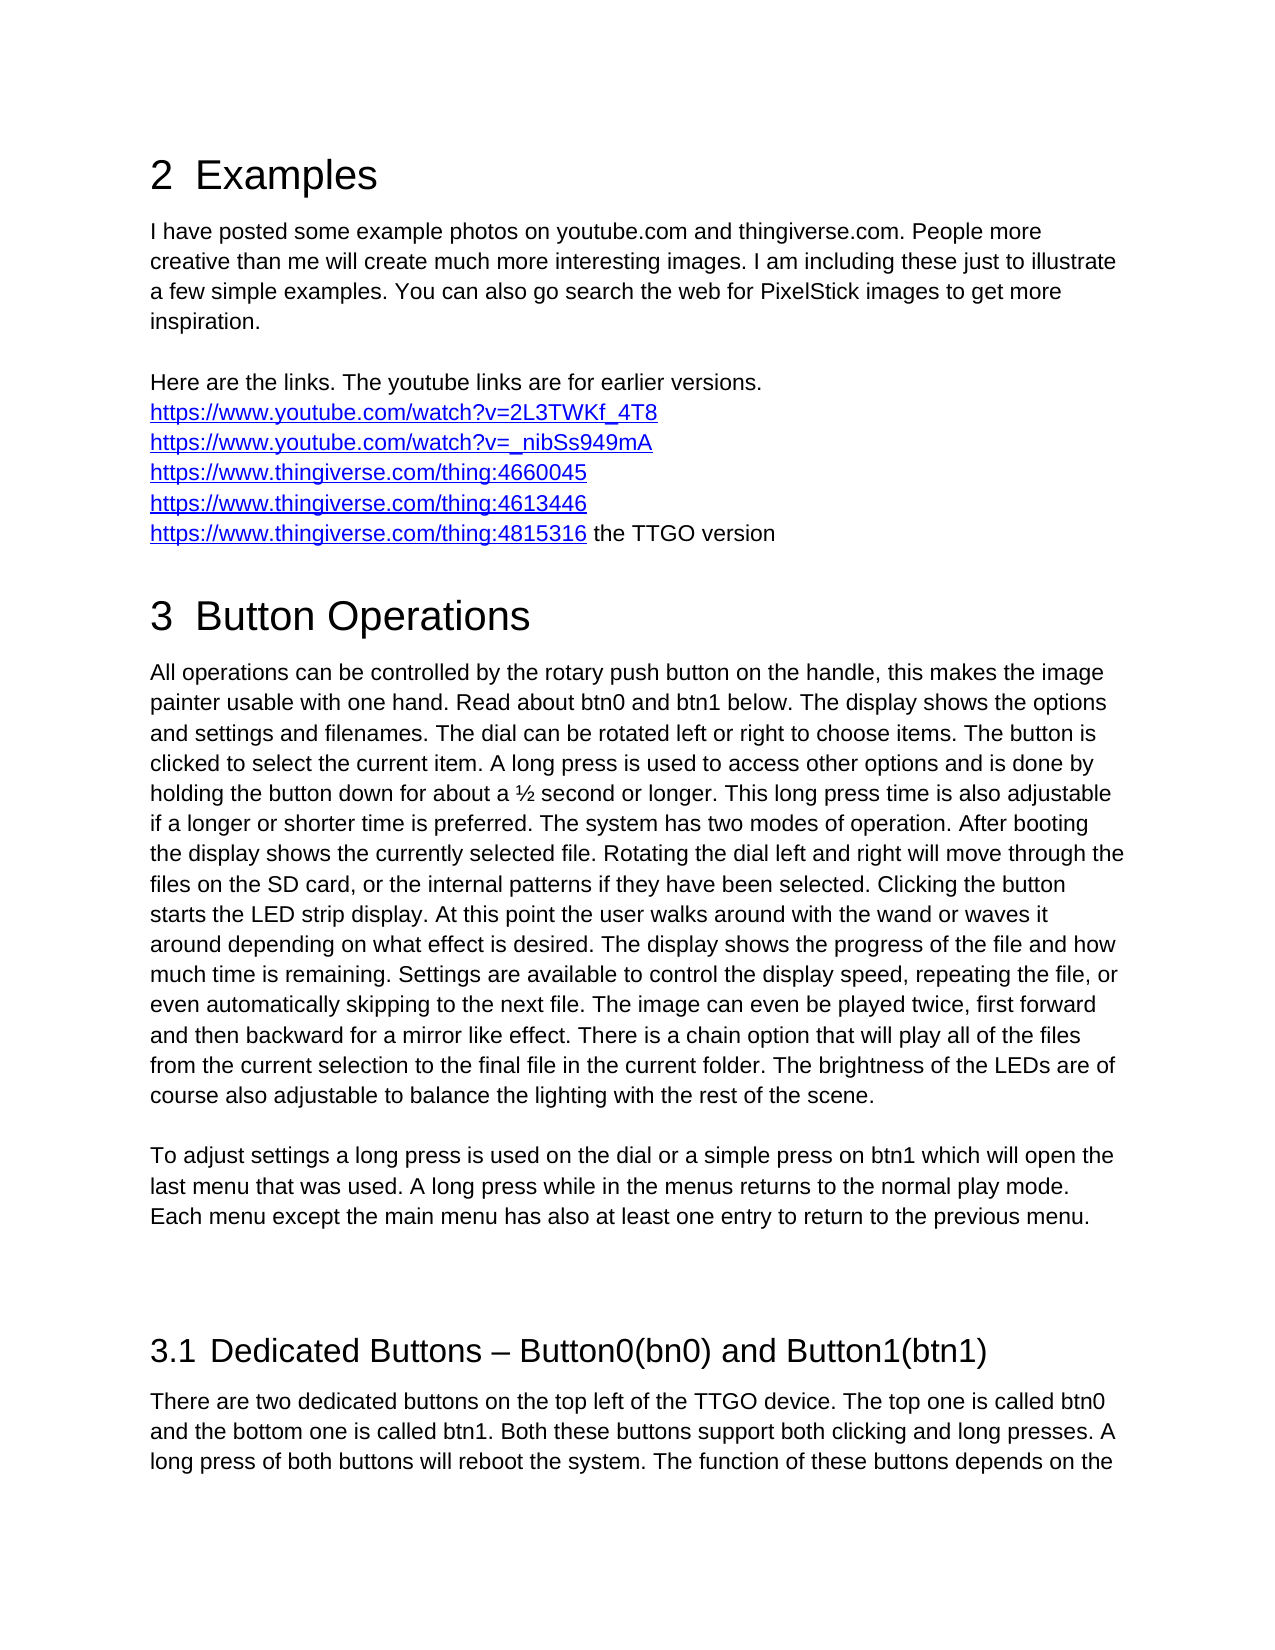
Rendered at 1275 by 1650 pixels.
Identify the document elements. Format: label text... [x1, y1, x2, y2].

text All operations can be controlled by the rotary push button on the handle, this makes the image painter usable with one hand. Read about btn0 and btn1 below. The display shows the options and settings and filenames. The dial can be rotated left or right to choose items. The button is clicked to select the current item. A long press is used to access other options and is done by holding the button down for about a ½ second or longer. This long press time is also adjustable if a longer or shorter time is preferred. The system has two modes of operation. After booting the display shows the currently selected file. Rotating the dial left and right will move through the files on the SD card, or the internal patterns if they have been selected. Clicking the button starts the LED strip display. At this point the user walks around with the wand or waves it around depending on what effect is desired. The display shows the progress of the file and how much time is remaining. Settings are available to control the display speed, repeating the file, or even automatically skipping to the next file. The image can even be played twice, first forward and then backward for a mirror like effect. There is a chain option that will play all of the files from the current selection to the final file in the current folder. The brightness of the LEDs are of course also adjustable to balance the lighting with the rest of the scene. [150, 659, 1125, 1108]
text https://www.youtube.com/watch?v=2L3TWKf_4T8 [150, 399, 1125, 425]
text https://www.thingiverse.com/thing:4660045 [150, 459, 1125, 486]
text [150, 1388, 1125, 1474]
text To adjust settings a long press is used on the dial or a simple press on btn1 which will open the last menu that was used. A long press while in the menus returns to the normal play mode. Each menu except the main menu has also at least one entry to return to the previous menu. [150, 1142, 1125, 1229]
text I have posted some example photos on youtube.com and thingiverse.com. People more creative than me will create much more interesting images. I am including these just to illustrate a few simple examples. You can also go search the web for PixelStick images to get more inspiration. [150, 218, 1125, 334]
subtitle Dedicated Buttons – Button0(bn0) and Button1(btn1) [150, 1331, 1125, 1369]
subtitle Examples [150, 150, 1125, 198]
text Here are the links. The youtube links are for earlier versions. [150, 369, 1125, 395]
text https://www.thingiverse.com/thing:4815316 the TTGO version [150, 520, 1125, 546]
text https://www.thingiverse.com/thing:4613446 [150, 489, 1125, 516]
subtitle Button Operations [150, 592, 1125, 639]
text https://www.youtube.com/watch?v=_nibSs949mA [150, 429, 1125, 455]
